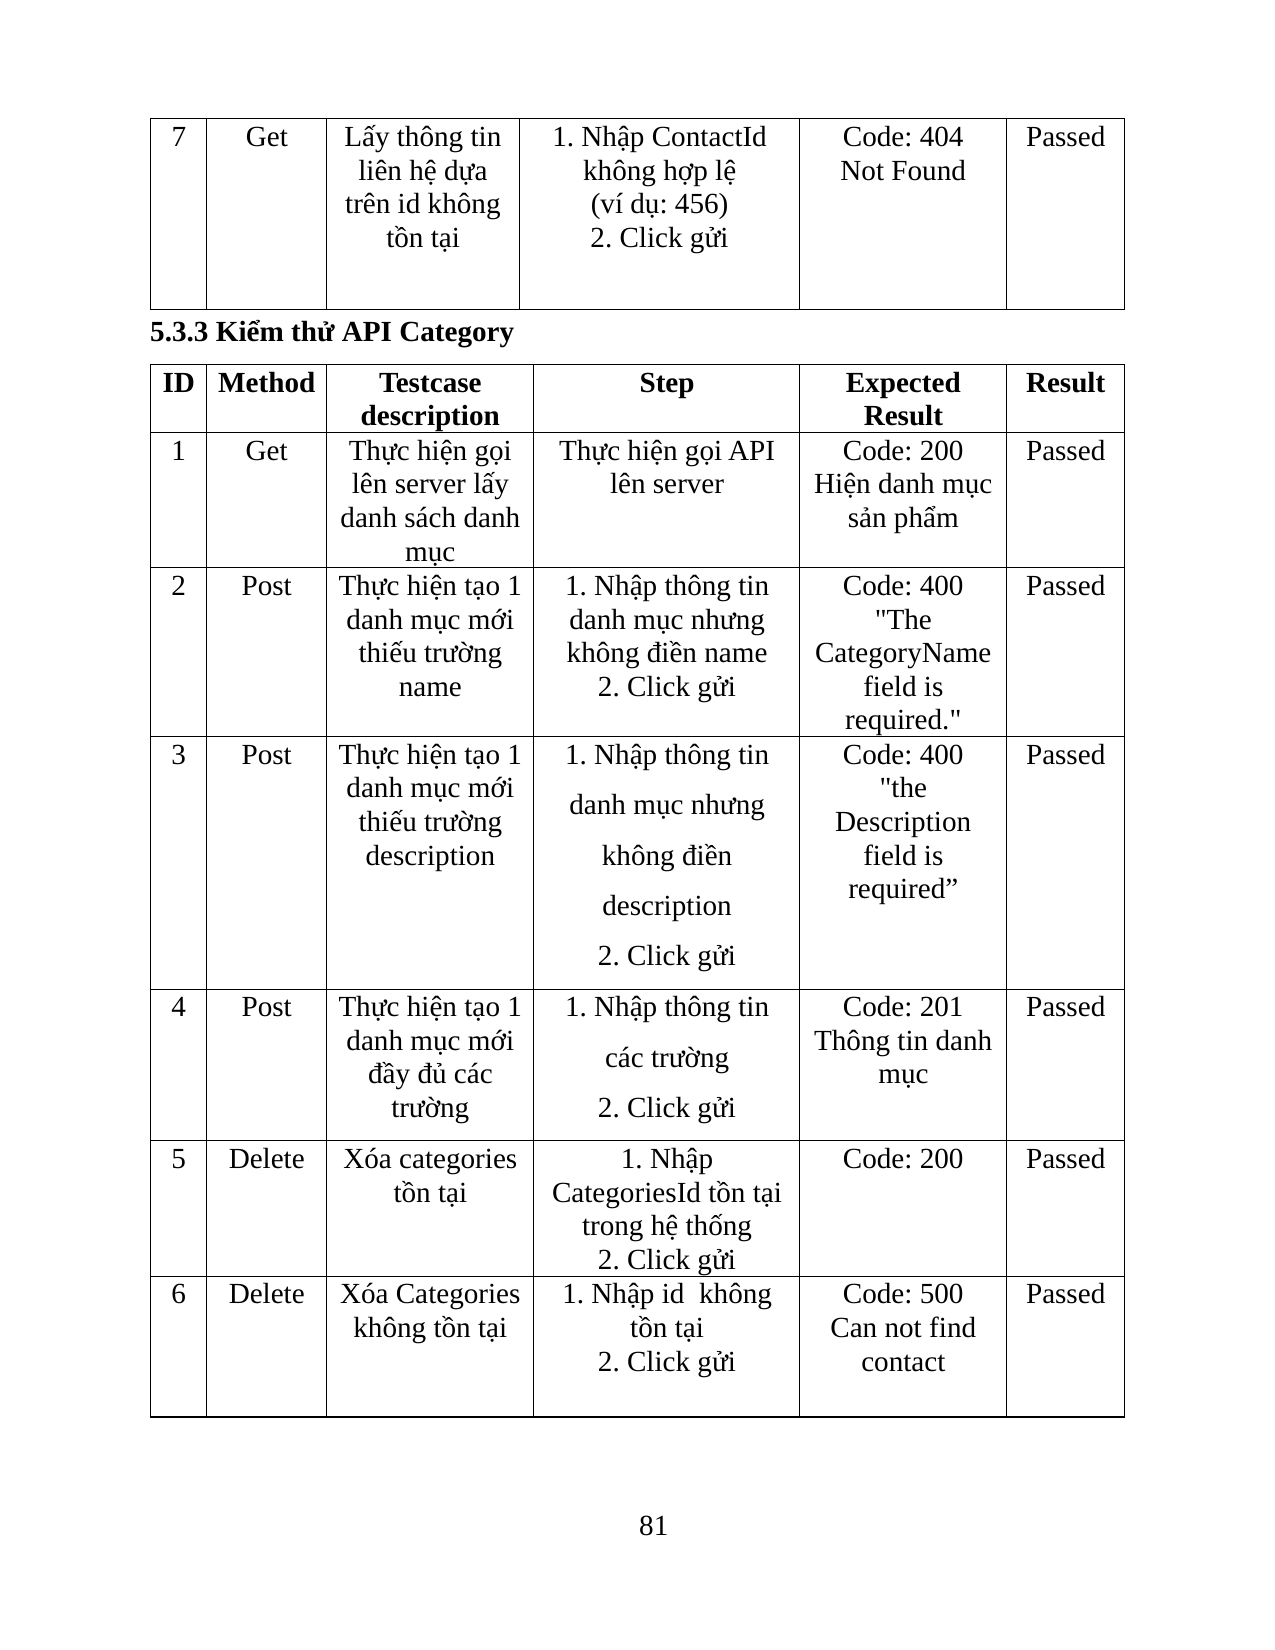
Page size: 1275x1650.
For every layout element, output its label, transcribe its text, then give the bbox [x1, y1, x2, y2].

table_cell Passed [1007, 737, 1124, 988]
table_cell 1. Nhập thông tin các trường 2. Click gửi [534, 990, 799, 1140]
table_cell Get [207, 119, 326, 308]
table_cell Code: 400 "the Description field is required” [800, 737, 1006, 988]
table_cell Code: 404 Not Found [800, 119, 1006, 308]
table_cell Code: 200 [800, 1141, 1006, 1276]
table_header Testcase description [327, 365, 533, 432]
table_cell Passed [1007, 990, 1124, 1140]
table_cell Thực hiện tạo 1 danh mục mới đầy đủ các trường [327, 990, 533, 1140]
table_cell Get [207, 433, 326, 567]
table_cell Lấy thông tin liên hệ dựa trên id không tồn tại [327, 119, 519, 308]
table_cell Xóa categories tồn tại [327, 1141, 533, 1276]
table_header Step [534, 365, 799, 432]
table_header Result [1007, 365, 1124, 432]
table_cell Thực hiện gọi lên server lấy danh sách danh mục [327, 433, 533, 567]
table_cell Passed [1007, 433, 1124, 567]
table_header Expected Result [800, 365, 1006, 432]
table_cell 2 [151, 568, 206, 736]
table_cell 1. Nhập thông tin danh mục nhưng không điền description 2. Click gửi [534, 737, 799, 988]
table_cell 1. Nhập id không tồn tại 2. Click gửi [534, 1277, 799, 1416]
subtitle 5.3.3 Kiểm thử API Category [150, 314, 1157, 347]
table_cell Delete [207, 1277, 326, 1416]
table_header ID [151, 365, 206, 432]
table_cell 7 [151, 119, 206, 308]
table_cell Code: 400 "The CategoryName field is required." [800, 568, 1006, 736]
table_cell Thực hiện tạo 1 danh mục mới thiếu trường description [327, 737, 533, 988]
table_cell Code: 200 Hiện danh mục sản phẩm [800, 433, 1006, 567]
table_cell 1. Nhập thông tin danh mục nhưng không điền name 2. Click gửi [534, 568, 799, 736]
table_cell 1 [151, 433, 206, 567]
table_cell 4 [151, 990, 206, 1140]
table_cell Post [207, 568, 326, 736]
table_cell Code: 201 Thông tin danh mục [800, 990, 1006, 1140]
table_cell Code: 500 Can not find contact [800, 1277, 1006, 1416]
table_cell 1. Nhập CategoriesId tồn tại trong hệ thống 2. Click gửi [534, 1141, 799, 1276]
table_cell Passed [1007, 119, 1124, 308]
table_cell Thực hiện tạo 1 danh mục mới thiếu trường name [327, 568, 533, 736]
table_header Method [207, 365, 326, 432]
table_cell 6 [151, 1277, 206, 1416]
table_cell 3 [151, 737, 206, 988]
table_cell Passed [1007, 1277, 1124, 1416]
table_cell Passed [1007, 568, 1124, 736]
table_cell Thực hiện gọi API lên server [534, 433, 799, 567]
table_cell 5 [151, 1141, 206, 1276]
table_cell Passed [1007, 1141, 1124, 1276]
table_cell 1. Nhập ContactId không hợp lệ (ví dụ: 456) 2. Click gửi [520, 119, 799, 308]
table_cell Delete [207, 1141, 326, 1276]
table_cell Post [207, 737, 326, 988]
table_cell Post [207, 990, 326, 1140]
table_cell Xóa Categories không tồn tại [327, 1277, 533, 1416]
